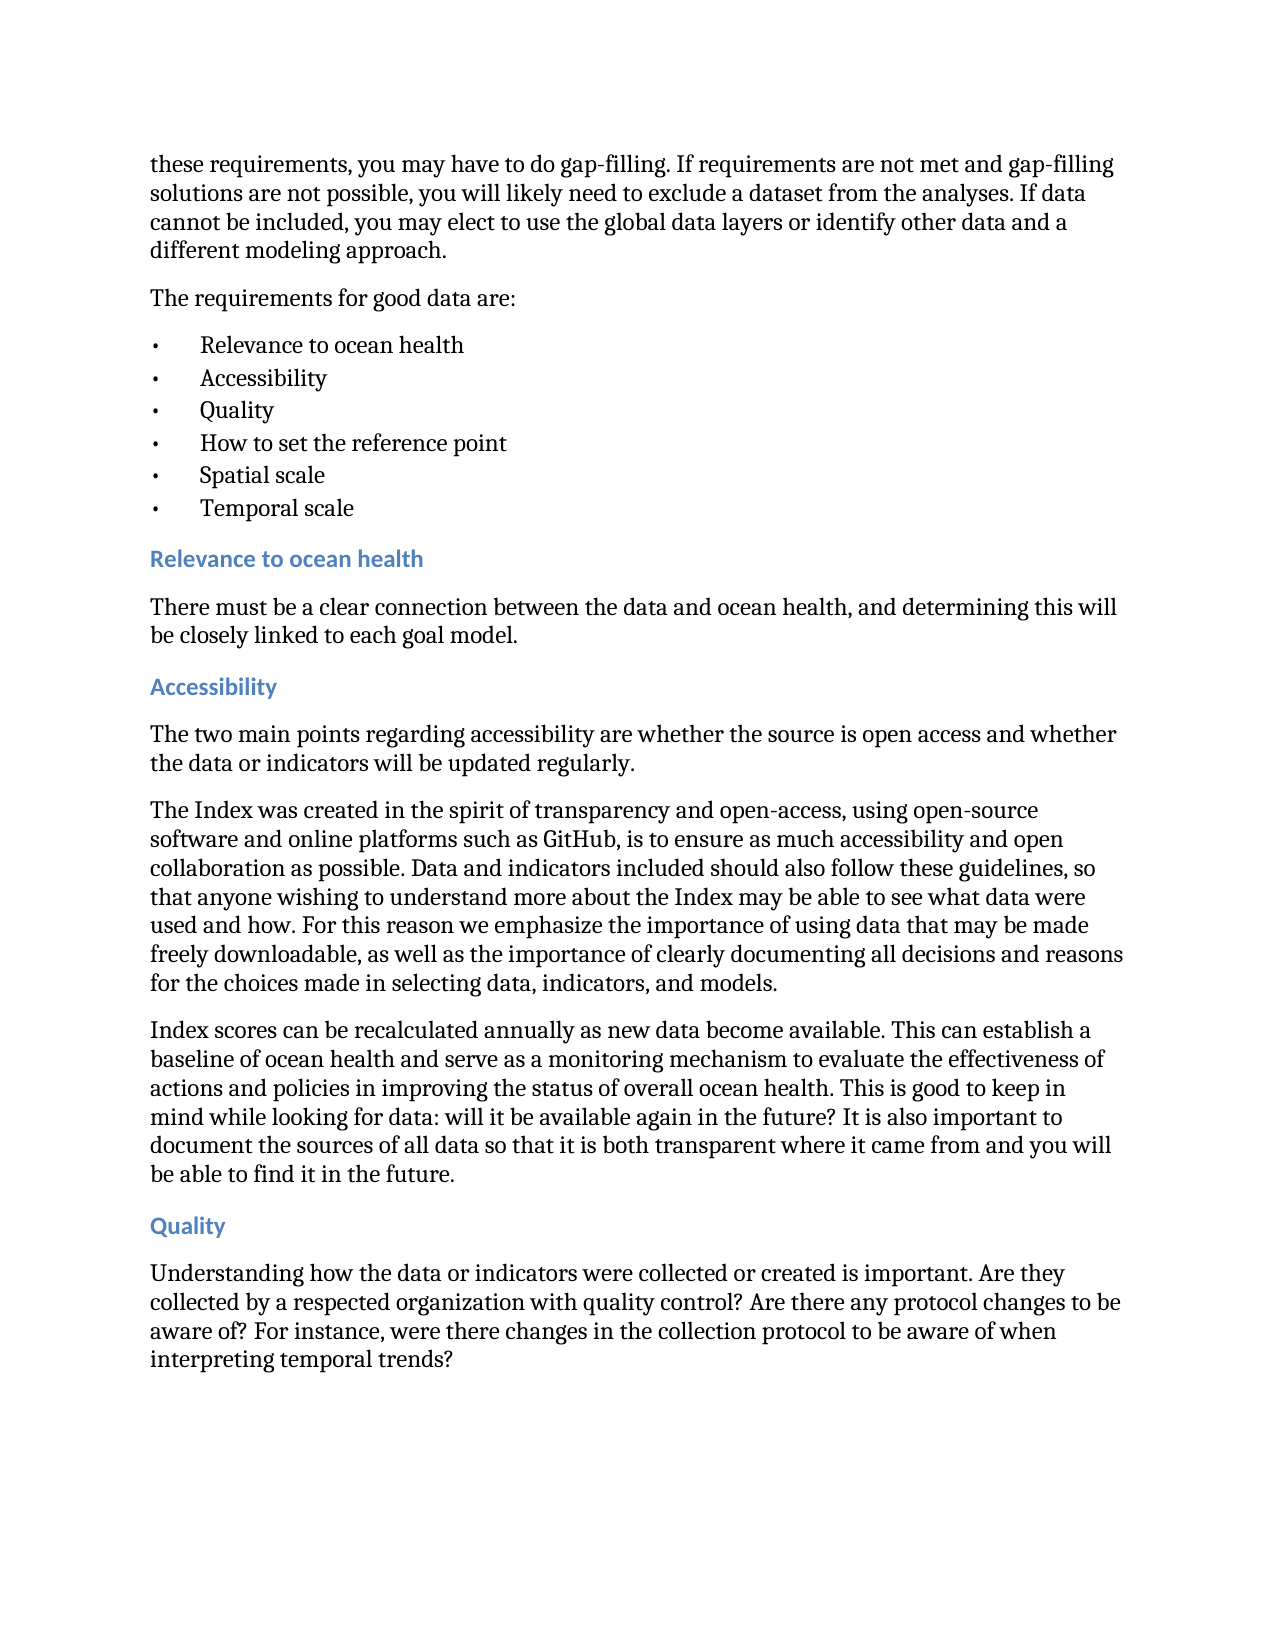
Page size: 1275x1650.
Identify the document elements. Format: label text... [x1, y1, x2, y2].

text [150, 150, 1125, 265]
subtitle Relevance to ocean health [150, 543, 1125, 574]
list How to set the reference point [150, 429, 1125, 457]
text The requirements for good data are: [150, 284, 1125, 312]
list Temporal scale [150, 494, 1125, 522]
text The two main points regarding accessibility are whether the source is open access and whether the data or indicators will be updated regularly. [150, 720, 1125, 778]
subtitle Accessibility [150, 671, 1125, 701]
text The Index was created in the spirit of transparency and open-access, using open-source software and online platforms such as GitHub, is to ensure as much accessibility and open collaboration as possible. Data and indicators included should also follow these guidelines, so that anyone wishing to understand more about the Index may be able to see what data were used and how. For this reason we emphasize the importance of using data that may be made freely downloadable, as well as the importance of clearly documenting all decisions and reasons for the choices made in selecting data, indicators, and models. [150, 796, 1125, 998]
text There must be a clear connection between the data and ocean health, and determining this will be closely linked to each goal model. [150, 593, 1125, 650]
subtitle Quality [150, 1210, 1125, 1240]
list Quality [150, 396, 1125, 425]
text Index scores can be recalculated annually as new data become available. This can establish a baseline of ocean health and serve as a monitoring mechanism to evaluate the effectiveness of actions and policies in improving the status of overall ocean health. This is good to keep in mind while looking for data: will it be available again in the future? It is also important to document the sources of all data so that it is both transparent where it came from and you will be able to find it in the future. [150, 1016, 1125, 1189]
text Understanding how the data or indicators were collected or created is important. Are they collected by a respected organization with quality control? Are there any protocol changes to be aware of? For instance, were there changes in the collection protocol to be aware of when interpreting temporal trends? [150, 1259, 1125, 1374]
list Relevance to ocean health [150, 331, 1125, 360]
list Accessibility [150, 364, 1125, 392]
list Spatial scale [150, 461, 1125, 490]
